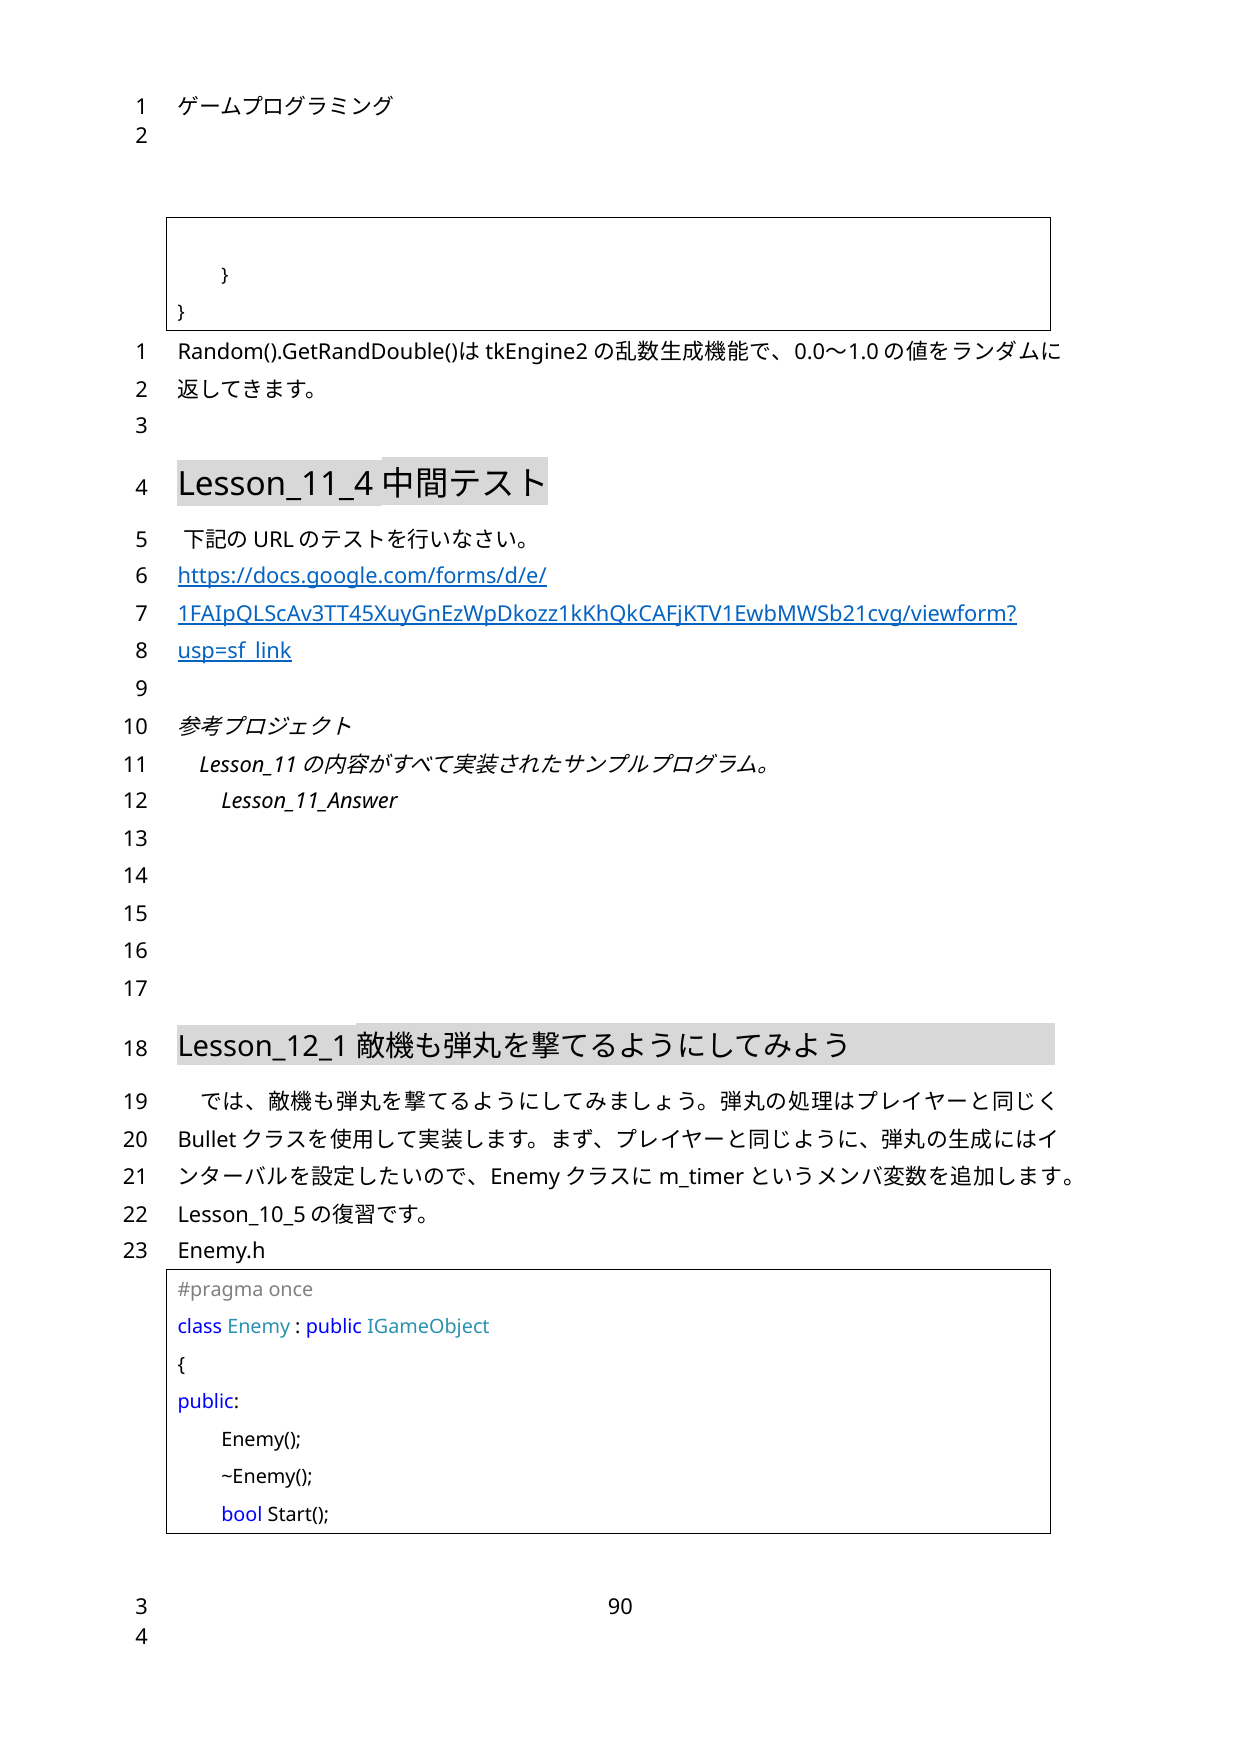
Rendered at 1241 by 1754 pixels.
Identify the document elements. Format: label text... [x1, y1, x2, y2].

text 下記のURLのテストを行いなさい。 [177, 519, 1063, 556]
text https://docs.google.com/forms/d/e/1FAIpQLScAv3TT45XuyGnEzWpDkozz1kKhQkCAFjKTV1EwbMWSb21cvg/viewform?usp=sf_link [177, 556, 1063, 669]
text Enemy.h [177, 1231, 1063, 1269]
text 参考プロジェクト [177, 706, 1063, 744]
text Random().GetRandDouble()はtkEngine2の乱数生成機能で、0.0～1.0の値をランダムに返してきます。 [177, 331, 1063, 406]
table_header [167, 218, 1050, 330]
text Lesson_11の内容がすべて実装されたサンプルプログラム。 [177, 744, 1063, 781]
subtitle Lesson_12_1 敵機も弾丸を撃てるようにしてみよう [177, 1006, 1063, 1081]
text では、敵機も弾丸を撃てるようにしてみましょう。弾丸の処理はプレイヤーと同じくBulletクラスを使用して実装します。まず、プレイヤーと同じように、弾丸の生成にはインターバルを設定したいので、Enemyクラスにm_timerというメンバ変数を追加します。Lesson_10_5の復習です。 [177, 1081, 1063, 1231]
text Lesson_11_Answer [177, 781, 1063, 819]
subtitle Lesson_11_4 中間テスト [177, 444, 1063, 519]
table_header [167, 1270, 1050, 1532]
